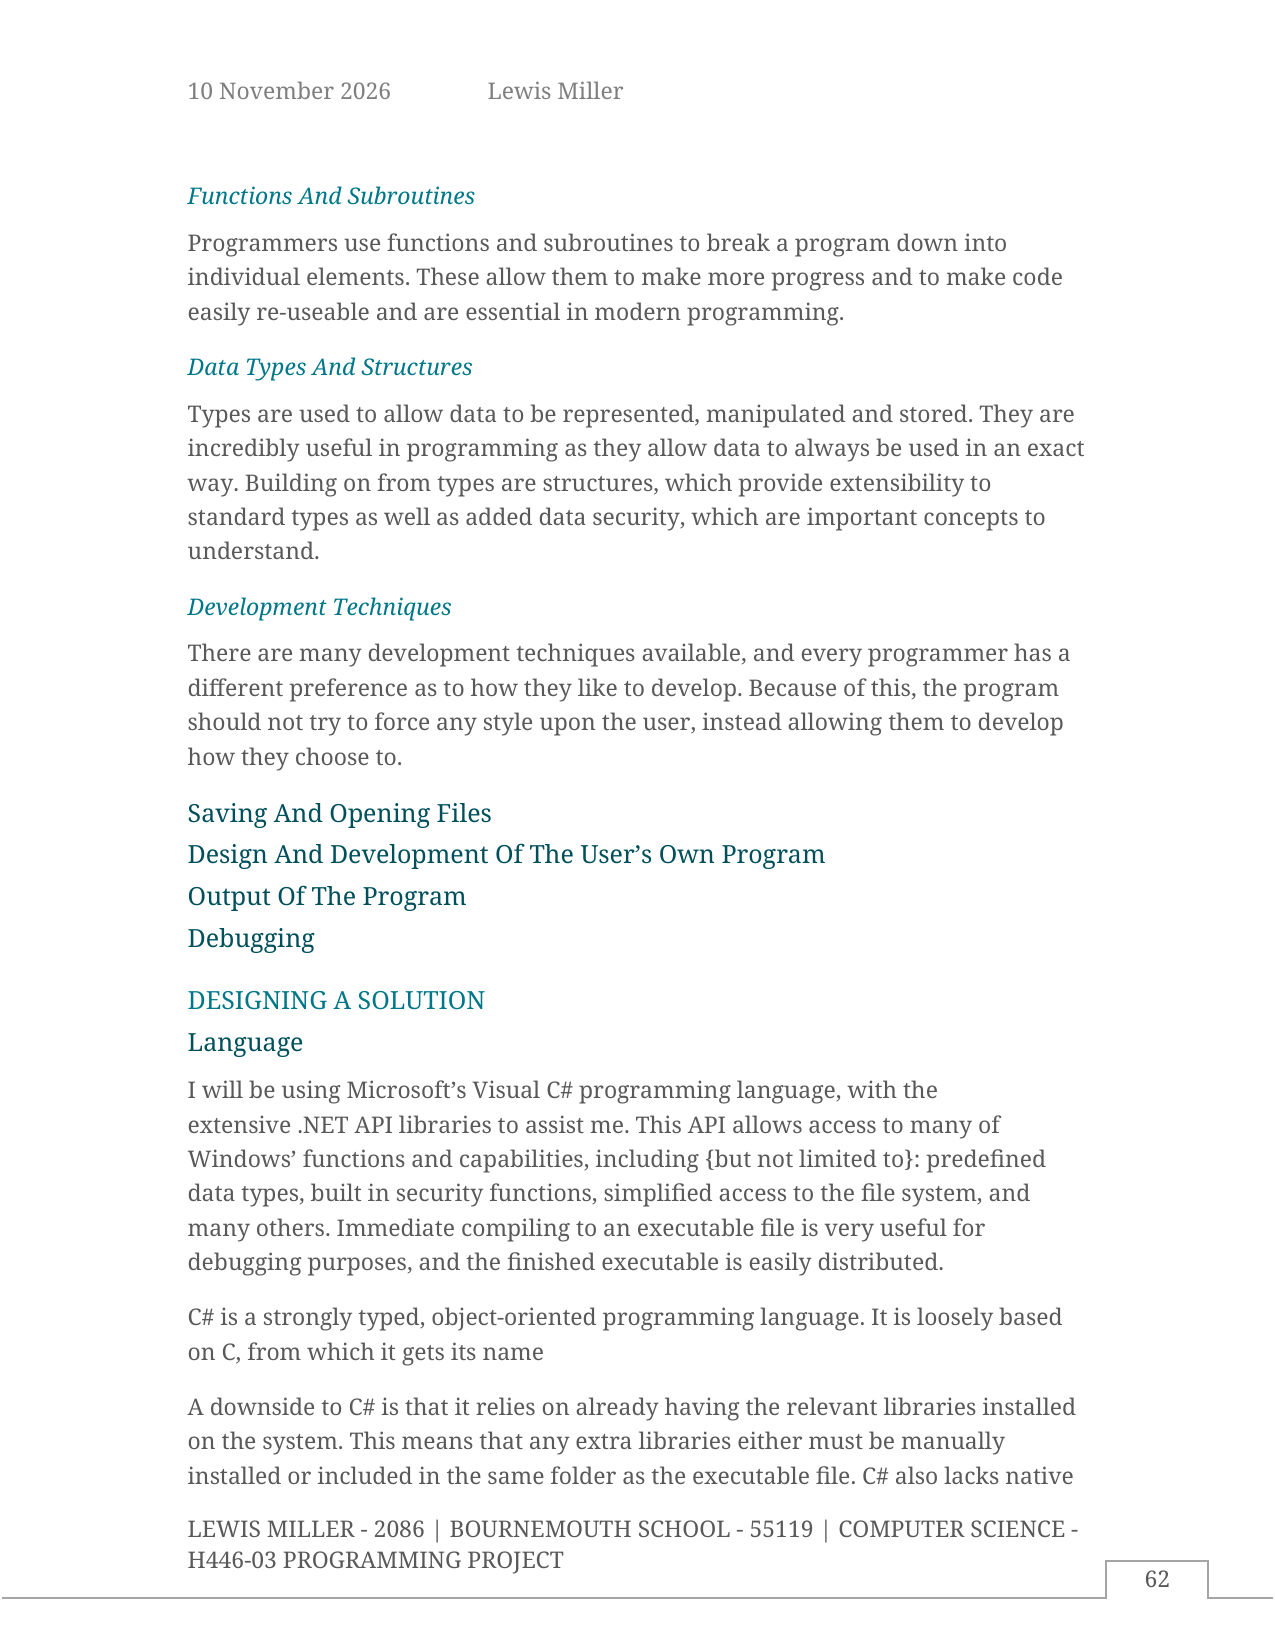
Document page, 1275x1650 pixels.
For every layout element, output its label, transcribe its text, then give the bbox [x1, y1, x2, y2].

subtitle Saving And Opening Files [187, 796, 1087, 830]
subtitle Design And Development Of The User’s Own Program [187, 837, 1087, 871]
text C# is a strongly typed, object-oriented programming language. It is loosely based on C, from which it gets its name [187, 1301, 1087, 1367]
text Types are used to allow data to be represented, manipulated and stored. They are incredibly useful in programming as they allow data to always be used in an exact way. Building on from types are structures, which provide extensibility to standard types as well as added data security, which are important concepts to understand. [187, 398, 1087, 566]
subtitle Designing a solution [187, 983, 1087, 1017]
subtitle Debugging [187, 920, 1087, 954]
subtitle Data Types And Structures [187, 351, 1087, 382]
subtitle Language [187, 1024, 1087, 1058]
text I will be using Microsoft’s Visual C# programming language, with the extensive .NET API libraries to assist me. This API allows access to many of Windows’ functions and capabilities, including {but not limited to}: predefined data types, built in security functions, simplified access to the file system, and many others. Immediate compiling to an executable file is very useful for debugging purposes, and the finished executable is easily distributed. [187, 1074, 1087, 1277]
text Programmers use functions and subroutines to break a program down into individual elements. These allow them to make more progress and to make code easily re-useable and are essential in modern programming. [187, 227, 1087, 327]
text There are many development techniques available, and every programmer has a different preference as to how they like to develop. Because of this, the program should not try to force any style upon the user, instead allowing them to develop how they choose to. [187, 637, 1087, 772]
subtitle Output Of The Program [187, 879, 1087, 913]
subtitle Development Techniques [187, 590, 1087, 622]
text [187, 1391, 1087, 1491]
subtitle Functions And Subroutines [187, 180, 1087, 211]
